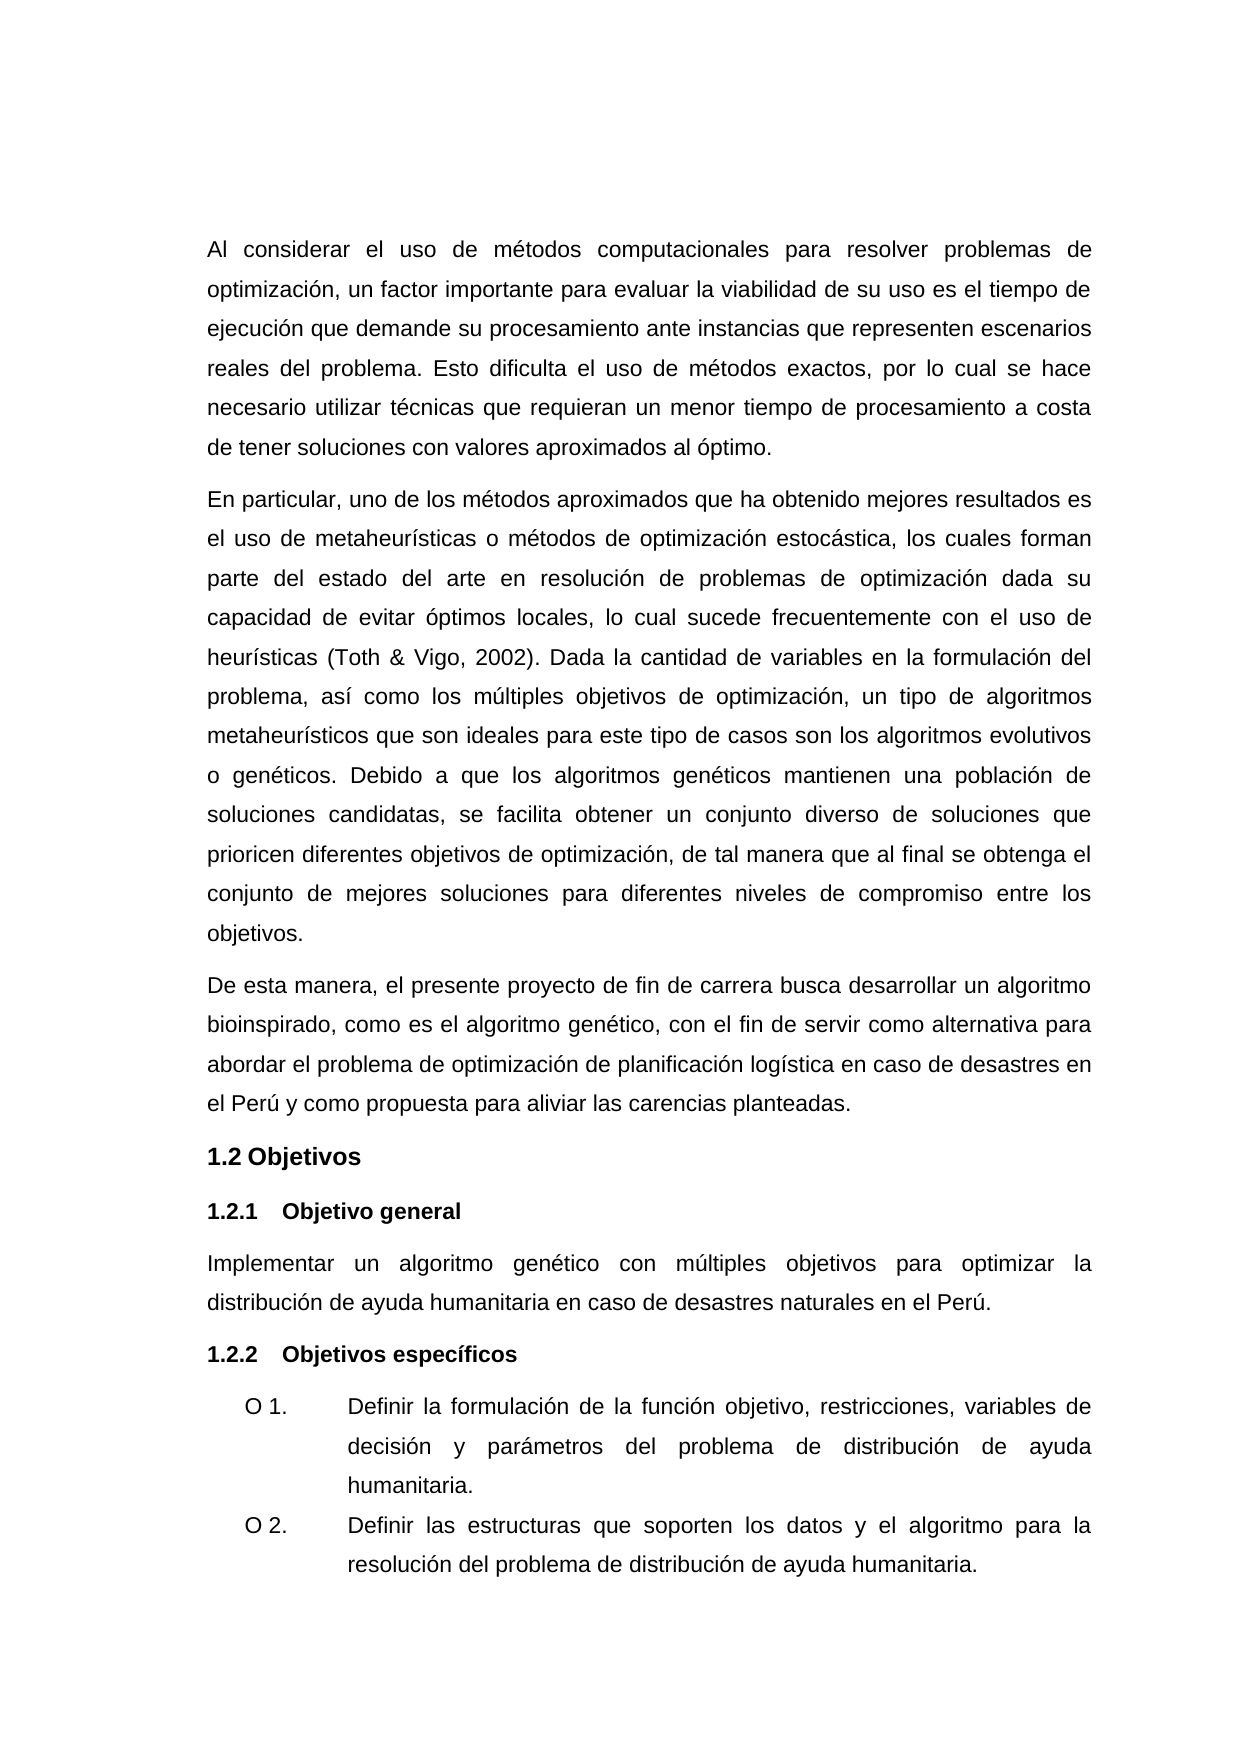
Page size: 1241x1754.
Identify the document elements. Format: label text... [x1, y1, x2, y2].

text Implementar un algoritmo genético con múltiples objetivos para optimizar la distribución de ayuda humanitaria en caso de desastres naturales en el Perú. [207, 1250, 1092, 1316]
list Definir la formulación de la función objetivo, restricciones, variables de decisión y parámetros del problema de distribución de ayuda humanitaria. [244, 1393, 1092, 1499]
subtitle Objetivos específicos [207, 1341, 1092, 1368]
list Definir las estructuras que soporten los datos y el algoritmo para la resolución del problema de distribución de ayuda humanitaria. [244, 1512, 1092, 1578]
text Al considerar el uso de métodos computacionales para resolver problemas de optimización, un factor importante para evaluar la viabilidad de su uso es el tiempo de ejecución que demande su procesamiento ante instancias que representen escenarios reales del problema. Esto dificulta el uso de métodos exactos, por lo cual se hace necesario utilizar técnicas que requieran un menor tiempo de procesamiento a costa de tener soluciones con valores aproximados al óptimo. [207, 236, 1092, 460]
text De esta manera, el presente proyecto de fin de carrera busca desarrollar un algoritmo bioinspirado, como es el algoritmo genético, con el fin de servir como alternativa para abordar el problema de optimización de planificación logística en caso de desastres en el Perú y como propuesta para aliviar las carencias planteadas. [207, 972, 1092, 1117]
text En particular, uno de los métodos aproximados que ha obtenido mejores resultados es el uso de metaheurísticas o métodos de optimización estocástica, los cuales forman parte del estado del arte en resolución de problemas de optimización dada su capacidad de evitar óptimos locales, lo cual sucede frecuentemente con el uso de heurísticas (Toth & Vigo, 2002). Dada la cantidad de variables en la formulación del problema, así como los múltiples objetivos de optimización, un tipo de algoritmos metaheurísticos que son ideales para este tipo de casos son los algoritmos evolutivos o genéticos. Debido a que los algoritmos genéticos mantienen una población de soluciones candidatas, se facilita obtener un conjunto diverso de soluciones que prioricen diferentes objetivos de optimización, de tal manera que al final se obtenga el conjunto de mejores soluciones para diferentes niveles de compromiso entre los objetivos. [207, 486, 1092, 946]
subtitle Objetivo general [207, 1198, 1092, 1224]
subtitle Objetivos [207, 1142, 1092, 1171]
